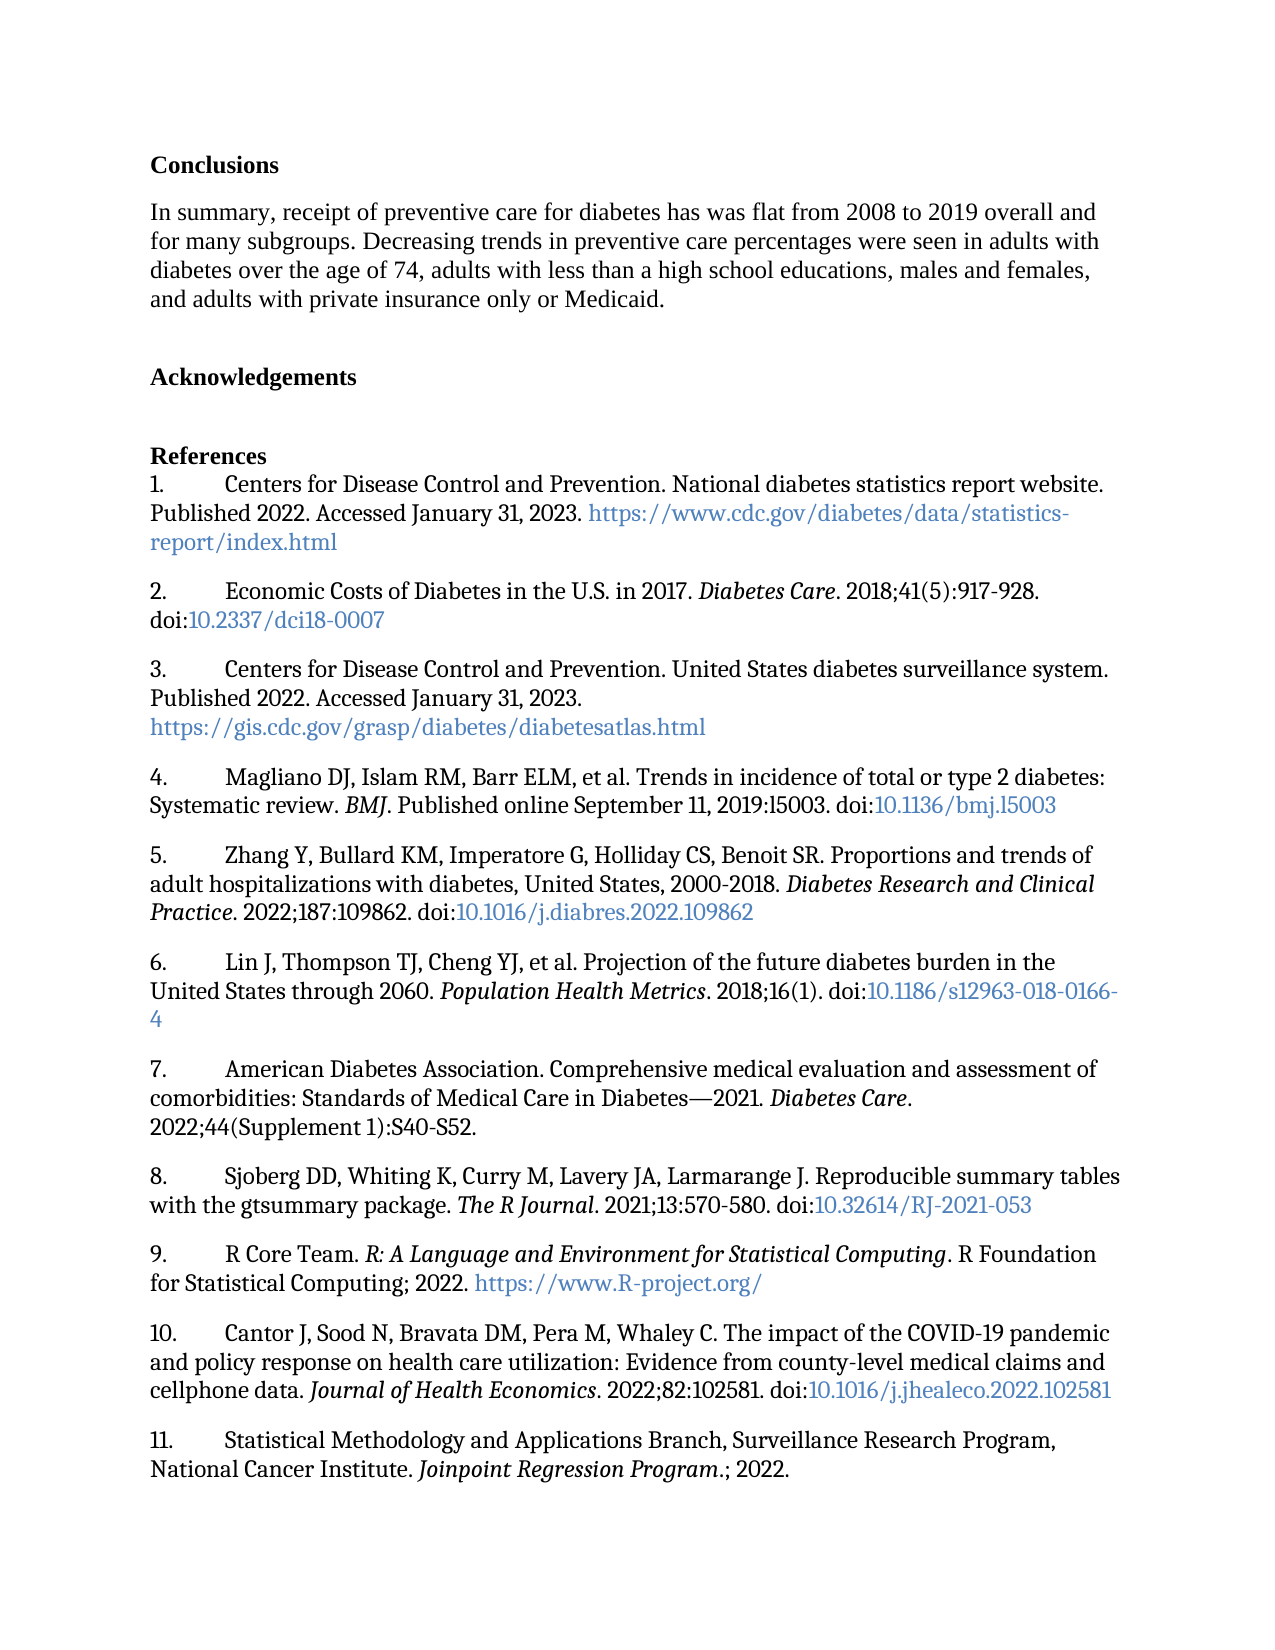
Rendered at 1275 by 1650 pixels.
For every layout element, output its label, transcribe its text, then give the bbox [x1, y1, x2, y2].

text 1. Centers for Disease Control and Prevention. National diabetes statistics report website. Published 2022. Accessed January 31, 2023. https://www.cdc.gov/diabetes/data/statistics-report/index.html [150, 470, 1125, 556]
text 6. Lin J, Thompson TJ, Cheng YJ, et al. Projection of the future diabetes burden in the United States through 2060. Population Health Metrics. 2018;16(1). doi:10.1186/s12963-018-0166-4 [150, 948, 1125, 1034]
subtitle References [150, 441, 1125, 470]
text 9. R Core Team. R: A Language and Environment for Statistical Computing. R Foundation for Statistical Computing; 2022. https://www.R-project.org/ [150, 1240, 1125, 1298]
subtitle Conclusions [150, 150, 1125, 179]
text 7. American Diabetes Association. Comprehensive medical evaluation and assessment of comorbidities: Standards of Medical Care in Diabetes—2021. Diabetes Care. 2022;44(Supplement 1):S40-S52. [150, 1055, 1125, 1141]
text 11. Statistical Methodology and Applications Branch, Surveillance Research Program, National Cancer Institute. Joinpoint Regression Program.; 2022. [150, 1426, 1125, 1483]
text In summary, receipt of preventive care for diabetes has was flat from 2008 to 2019 overall and for many subgroups. Decreasing trends in preventive care percentages were seen in adults with diabetes over the age of 74, adults with less than a high school educations, males and females, and adults with private insurance only or Medicaid. [150, 197, 1125, 312]
text 10. Cantor J, Sood N, Bravata DM, Pera M, Whaley C. The impact of the COVID-19 pandemic and policy response on health care utilization: Evidence from county-level medical claims and cellphone data. Journal of Health Economics. 2022;82:102581. doi:10.1016/j.jhealeco.2022.102581 [150, 1319, 1125, 1405]
text 2. Economic Costs of Diabetes in the U.S. in 2017. Diabetes Care. 2018;41(5):917-928. doi:10.2337/dci18-0007 [150, 577, 1125, 634]
text 3. Centers for Disease Control and Prevention. United States diabetes surveillance system. Published 2022. Accessed January 31, 2023. https://gis.cdc.gov/grasp/diabetes/diabetesatlas.html [150, 655, 1125, 742]
text 5. Zhang Y, Bullard KM, Imperatore G, Holliday CS, Benoit SR. Proportions and trends of adult hospitalizations with diabetes, United States, 2000-2018. Diabetes Research and Clinical Practice. 2022;187:109862. doi:10.1016/j.diabres.2022.109862 [150, 841, 1125, 927]
text 8. Sjoberg DD, Whiting K, Curry M, Lavery JA, Larmarange J. Reproducible summary tables with the gtsummary package. The R Journal. 2021;13:570-580. doi:10.32614/RJ-2021-053 [150, 1162, 1125, 1219]
text 4. Magliano DJ, Islam RM, Barr ELM, et al. Trends in incidence of total or type 2 diabetes: Systematic review. BMJ. Published online September 11, 2019:l5003. doi:10.1136/bmj.l5003 [150, 762, 1125, 820]
subtitle Acknowledgements [150, 362, 1125, 391]
